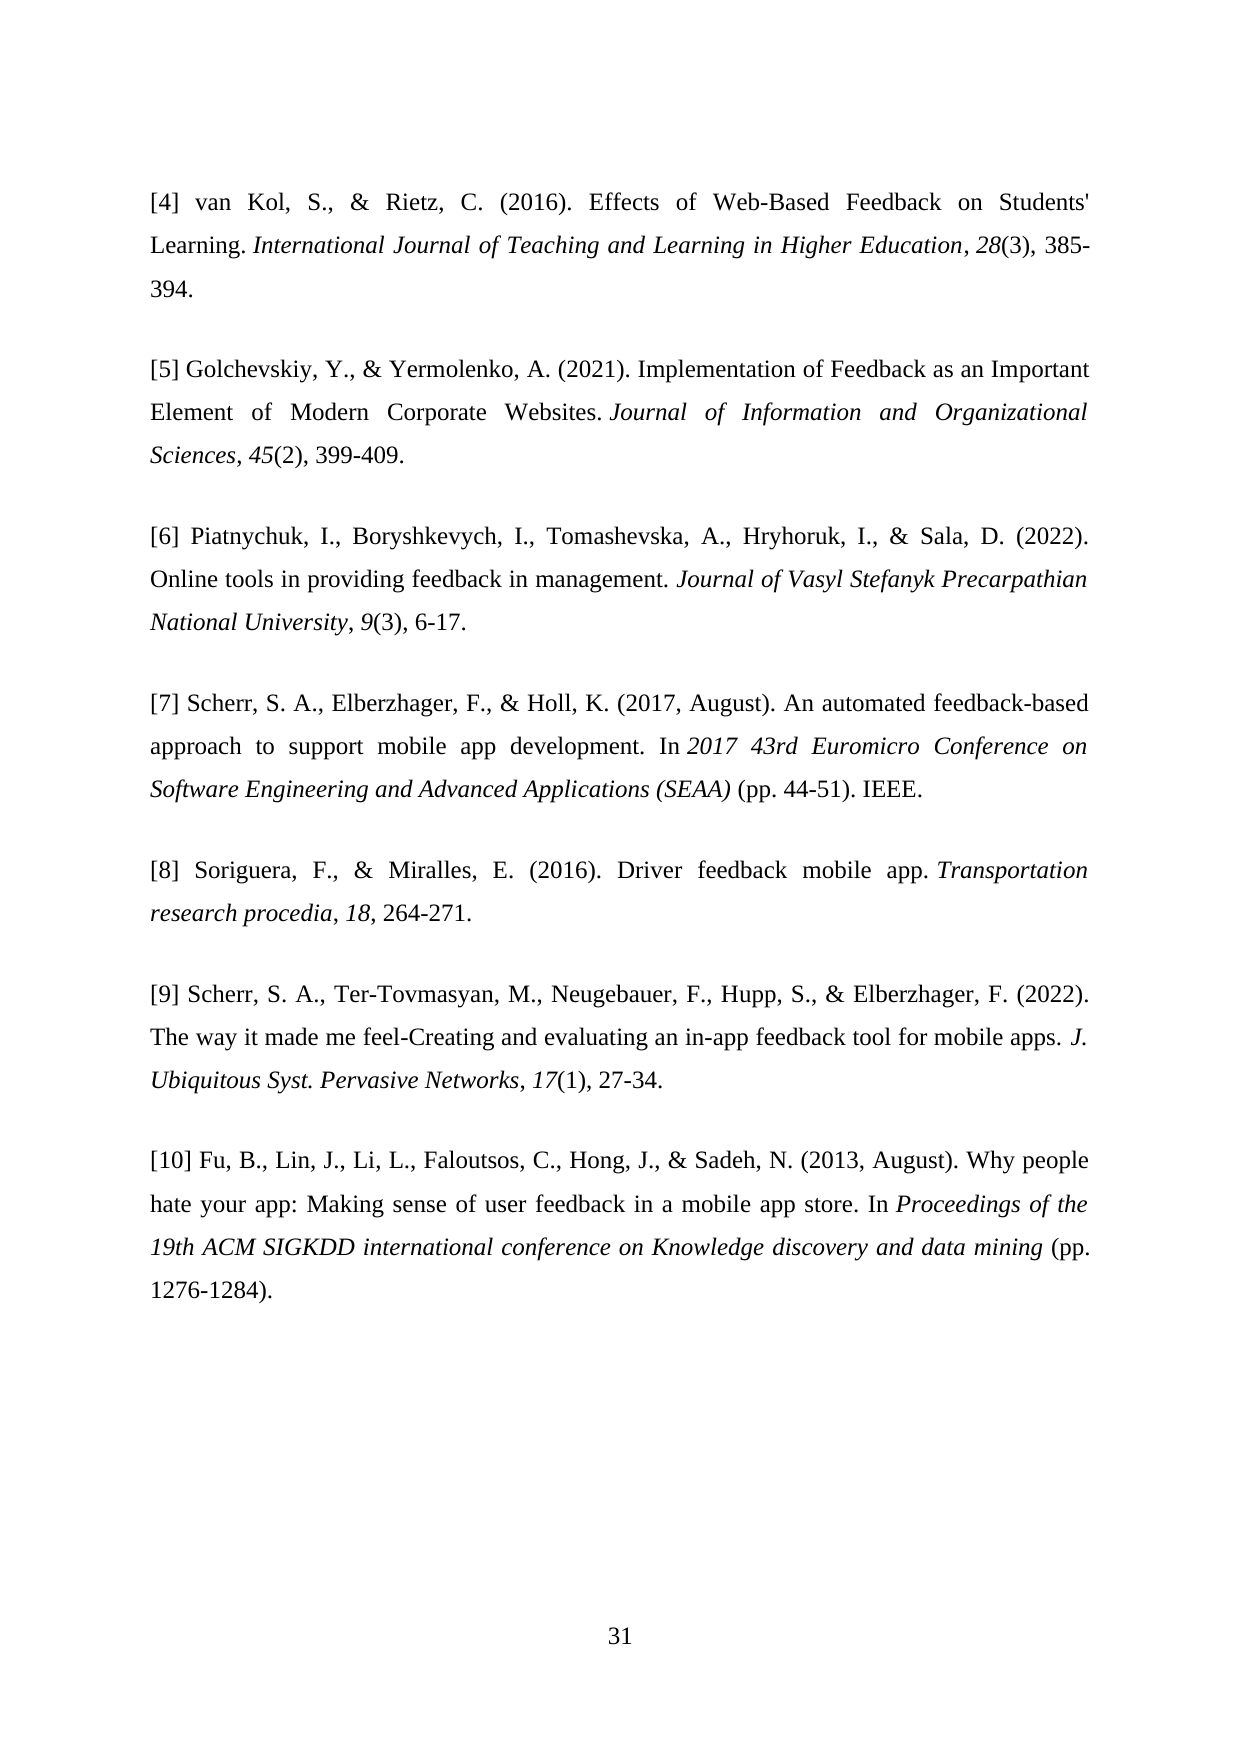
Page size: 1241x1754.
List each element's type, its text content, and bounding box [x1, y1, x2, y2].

text [6] Piatnychuk, I., Boryshkevych, I., Tomashevska, A., Hryhoruk, I., & Sala, D. (2022). Online tools in providing feedback in management. Journal of Vasyl Stefanyk Precarpathian National University, 9(3), 6-17. [150, 521, 1090, 636]
text [5] Golchevskiy, Y., & Yermolenko, A. (2021). Implementation of Feedback as an Important Element of Modern Corporate Websites. Journal of Information and Organizational Sciences, 45(2), 399-409. [150, 354, 1090, 469]
text [9] Scherr, S. A., Ter-Tovmasyan, M., Neugebauer, F., Hupp, S., & Elberzhager, F. (2022). The way it made me feel-Creating and evaluating an in-app feedback tool for mobile apps. J. Ubiquitous Syst. Pervasive Networks, 17(1), 27-34. [150, 979, 1090, 1094]
text [7] Scherr, S. A., Elberzhager, F., & Holl, K. (2017, August). An automated feedback-based approach to support mobile app development. In 2017 43rd Euromicro Conference on Software Engineering and Advanced Applications (SEAA) (pp. 44-51). IEEE. [150, 688, 1090, 803]
text [4] van Kol, S., & Rietz, C. (2016). Effects of Web-Based Feedback on Students' Learning. International Journal of Teaching and Learning in Higher Education, 28(3), 385-394. [150, 187, 1090, 302]
text [10] Fu, B., Lin, J., Li, L., Faloutsos, C., Hong, J., & Sadeh, N. (2013, August). Why people hate your app: Making sense of user feedback in a mobile app store. In Proceedings of the 19th ACM SIGKDD international conference on Knowledge discovery and data mining (pp. 1276-1284). [150, 1146, 1090, 1304]
text [8] Soriguera, F., & Miralles, E. (2016). Driver feedback mobile app. Transportation research procedia, 18, 264-271. [150, 855, 1090, 927]
